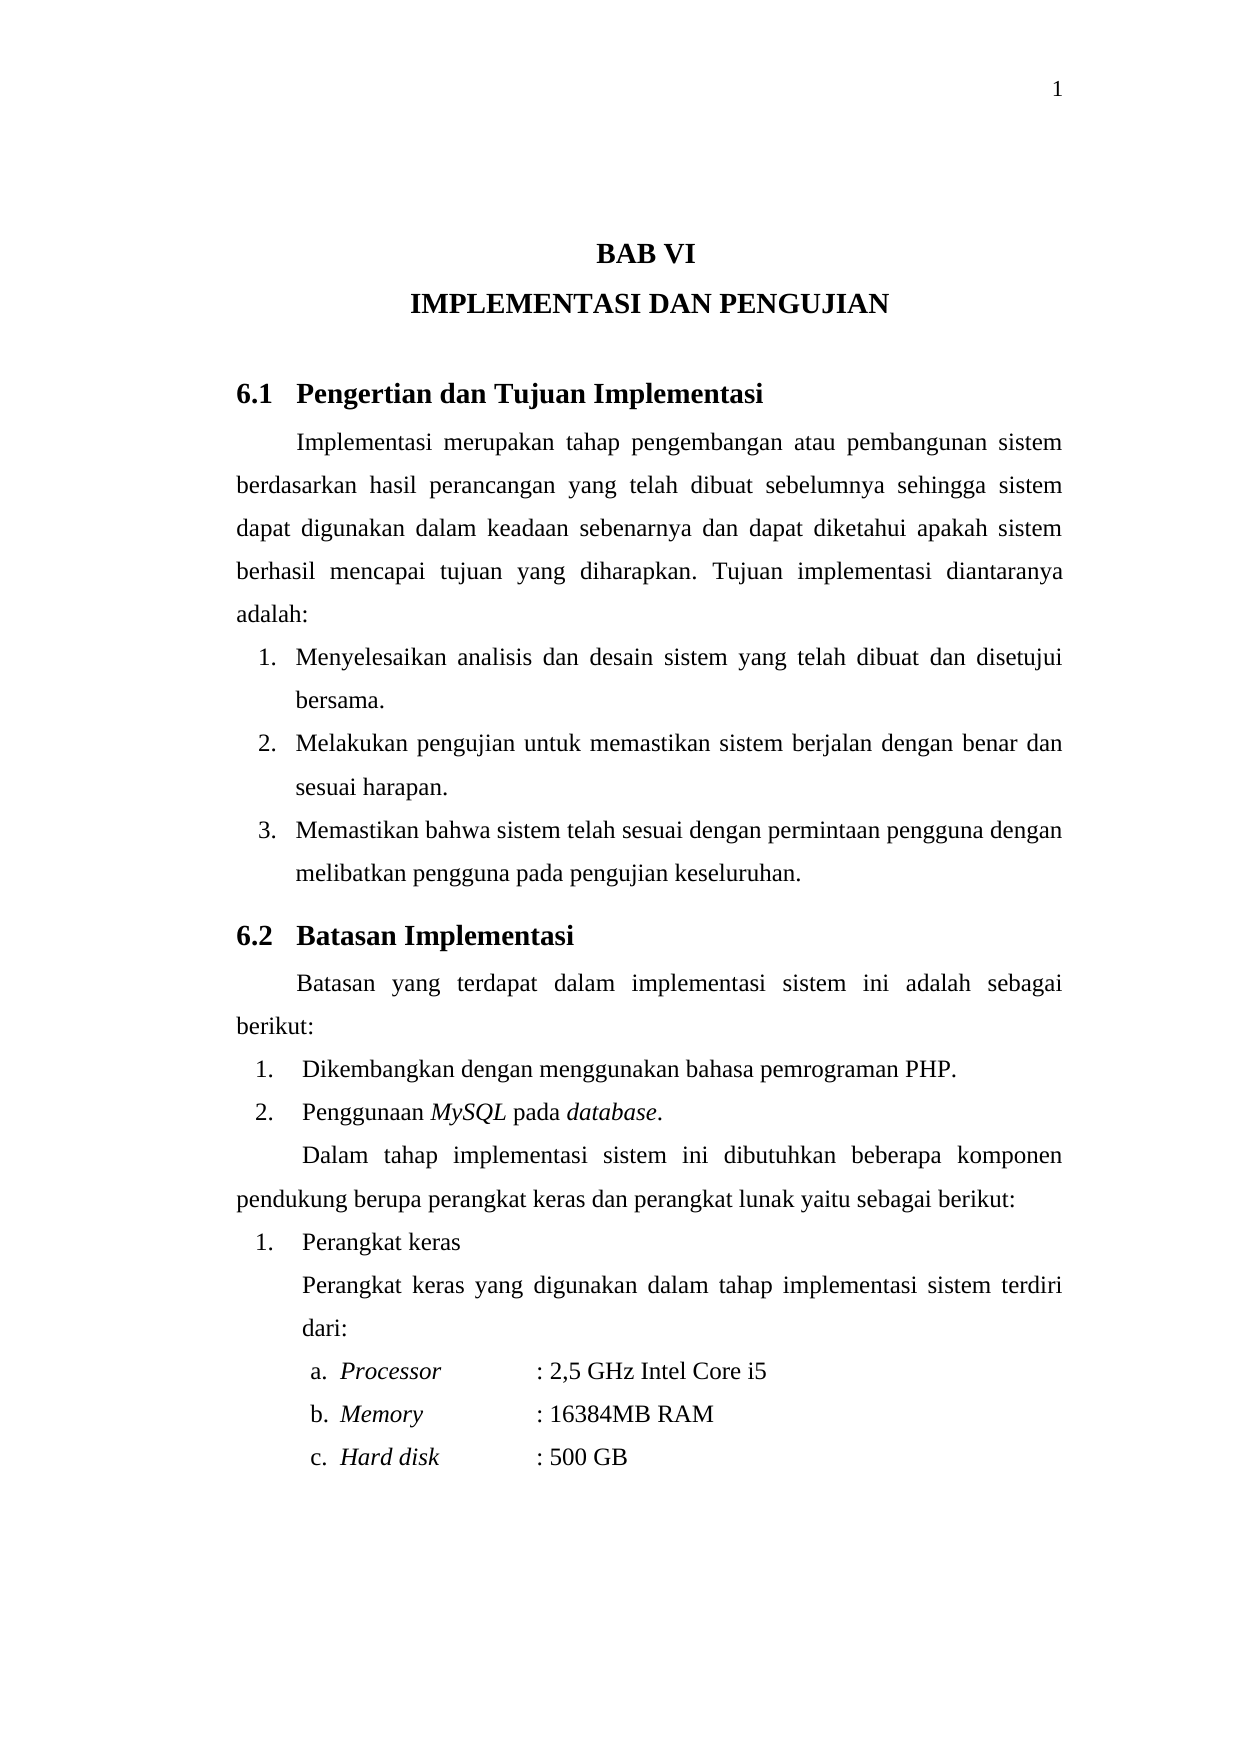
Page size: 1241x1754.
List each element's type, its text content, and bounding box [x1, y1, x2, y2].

list Perangkat keras [255, 1227, 1063, 1256]
text Dalam tahap implementasi sistem ini dibutuhkan beberapa komponen pendukung berupa perangkat keras dan perangkat lunak yaitu sebagai berikut: [236, 1141, 1063, 1212]
subtitle Pengertian dan Tujuan Implementasi [236, 376, 1063, 410]
list Memory : 16384MB RAM [310, 1399, 1063, 1428]
text Implementasi merupakan tahap pengembangan atau pembangunan sistem berdasarkan hasil perancangan yang telah dibuat sebelumnya sehingga sistem dapat digunakan dalam keadaan sebenarnya dan dapat diketahui apakah sistem berhasil mencapai tujuan yang diharapkan. Tujuan implementasi diantaranya adalah: [236, 427, 1063, 628]
list Menyelesaikan analisis dan desain sistem yang telah dibuat dan disetujui bersama. [258, 642, 1063, 714]
text Batasan yang terdapat dalam implementasi sistem ini adalah sebagai berikut: [236, 968, 1063, 1040]
list Penggunaan MySQL pada database. [255, 1097, 1063, 1126]
list Perangkat keras yang digunakan dalam tahap implementasi sistem terdiri dari: [302, 1270, 1063, 1342]
list Processor : 2,5 GHz Intel Core i5 [310, 1356, 1063, 1385]
list Dikembangkan dengan menggunakan bahasa pemrograman PHP. [255, 1054, 1063, 1083]
list Hard disk : 500 GB [310, 1442, 1063, 1471]
subtitle Batasan Implementasi [236, 918, 1063, 951]
list Melakukan pengujian untuk memastikan sistem berjalan dengan benar dan sesuai harapan. [258, 728, 1063, 800]
subtitle IMPLEMENTASI DAN PENGUJIAN [236, 236, 1063, 320]
list Memastikan bahwa sistem telah sesuai dengan permintaan pengguna dengan melibatkan pengguna pada pengujian keseluruhan. [258, 815, 1063, 887]
